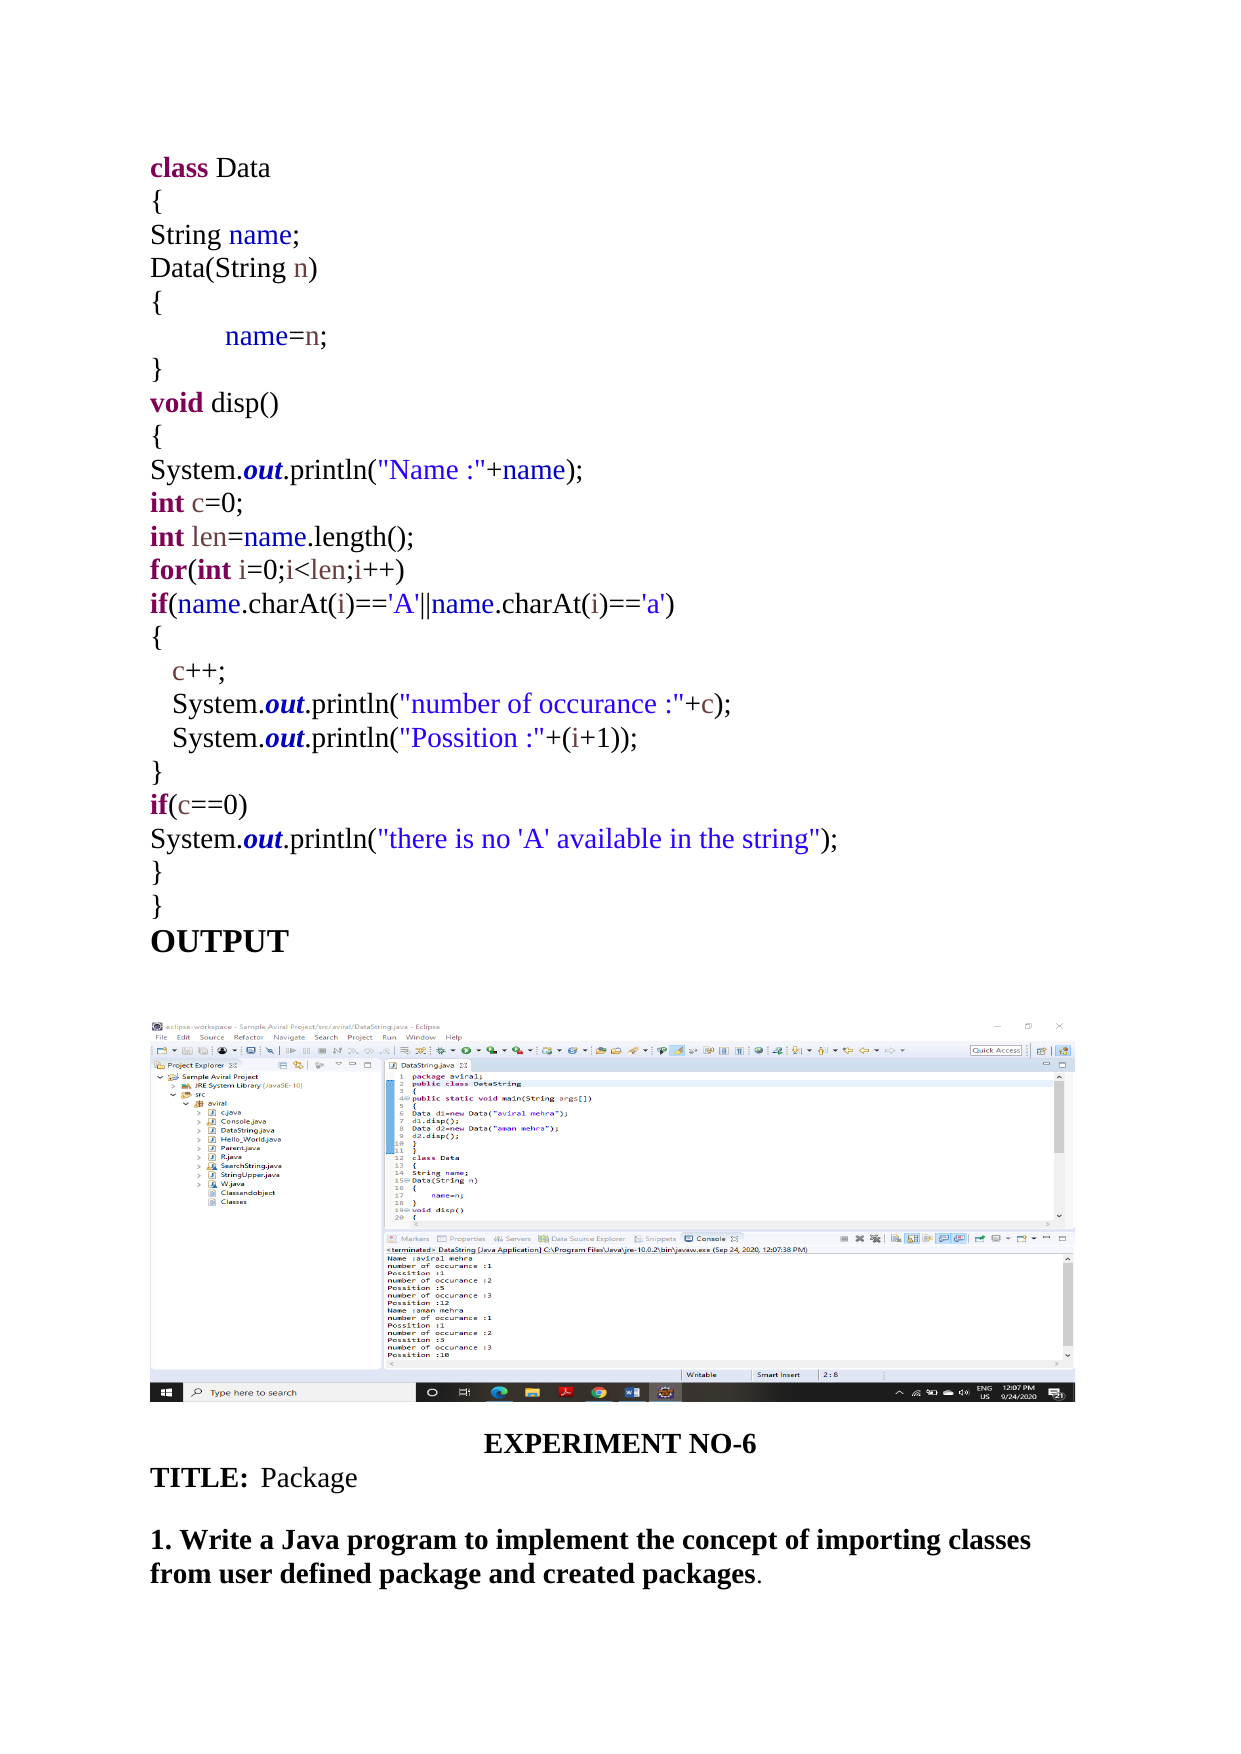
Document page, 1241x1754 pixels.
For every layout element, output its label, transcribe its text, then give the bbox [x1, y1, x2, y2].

picture [150, 1021, 1075, 1402]
text String name; [150, 217, 1090, 251]
text name=n; [150, 318, 1090, 351]
text } [150, 854, 1090, 888]
text Data(String n) [150, 251, 1090, 284]
text EXPERIMENT NO-6 [150, 1426, 1090, 1460]
text System.out.println("there is no 'A' available in the string"); [150, 821, 1090, 854]
text { [150, 418, 1090, 452]
text void disp() [150, 385, 1090, 418]
text c++; [150, 653, 1090, 687]
text } [150, 888, 1090, 921]
text { [150, 284, 1090, 318]
text { [150, 183, 1090, 217]
text { [150, 619, 1090, 653]
text System.out.println("number of occurance :"+c); [150, 687, 1090, 720]
text for(int i=0;i<len;i++) [150, 552, 1090, 586]
text int len=name.length(); [150, 519, 1090, 552]
text int c=0; [150, 485, 1090, 519]
text if(name.charAt(i)=='A'||name.charAt(i)=='a') [150, 586, 1090, 619]
text } [150, 351, 1090, 385]
text if(c==0) [150, 787, 1090, 821]
text } [150, 754, 1090, 787]
text OUTPUT [150, 921, 1090, 960]
text TITLE: Package [150, 1460, 1090, 1493]
text System.out.println("Name :"+name); [150, 452, 1090, 485]
text 1. Write a Java program to implement the concept of importing classes from user defined package and created packages. [150, 1522, 1090, 1589]
text System.out.println("Possition :"+(i+1)); [150, 720, 1090, 754]
text class Data [150, 150, 1090, 183]
